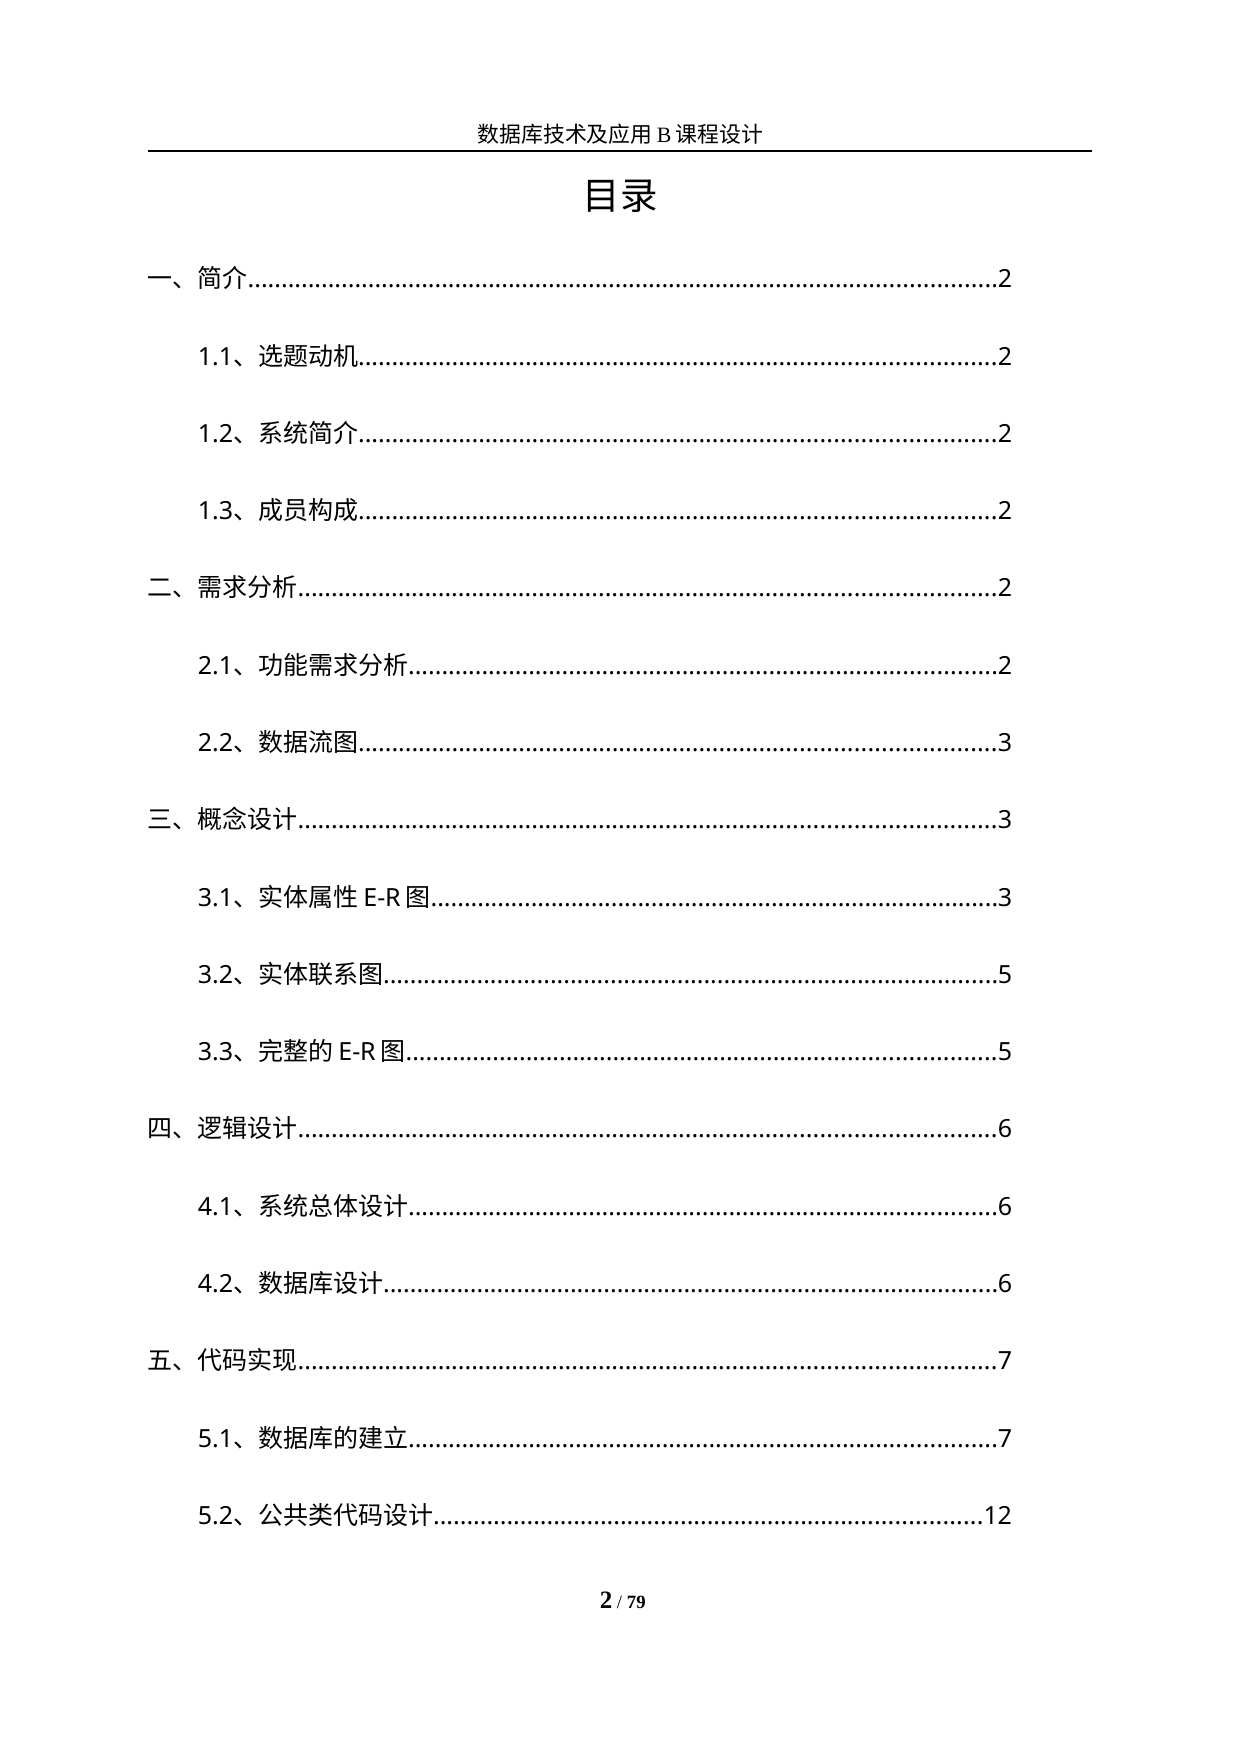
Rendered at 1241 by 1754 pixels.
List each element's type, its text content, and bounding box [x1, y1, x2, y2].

text 二、需求分析 2 [148, 552, 1092, 620]
text 五、代码实现 7 [148, 1325, 1092, 1393]
text 目录 [148, 159, 1092, 227]
text 四、逻辑设计 6 [148, 1093, 1092, 1161]
text 2.1、功能需求分析 2 [198, 629, 1092, 697]
text 一、简介 2 [148, 243, 1092, 311]
text 1.1、选题动机 2 [198, 320, 1092, 388]
text 3.2、实体联系图 5 [198, 938, 1092, 1006]
text 三、概念设计 3 [148, 784, 1092, 852]
text 2.2、数据流图 3 [198, 707, 1092, 774]
text 1.2、系统简介 2 [198, 397, 1092, 465]
text 5.1、数据库的建立 7 [198, 1402, 1092, 1470]
text 3.1、实体属性E-R图 3 [198, 861, 1092, 929]
text 3.3、完整的E-R图 5 [198, 1016, 1092, 1084]
text 1.3、成员构成 2 [198, 475, 1092, 543]
text 4.1、系统总体设计 6 [198, 1170, 1092, 1238]
text 4.2、数据库设计 6 [198, 1248, 1092, 1316]
text 5.2、公共类代码设计 12 [198, 1479, 1092, 1547]
